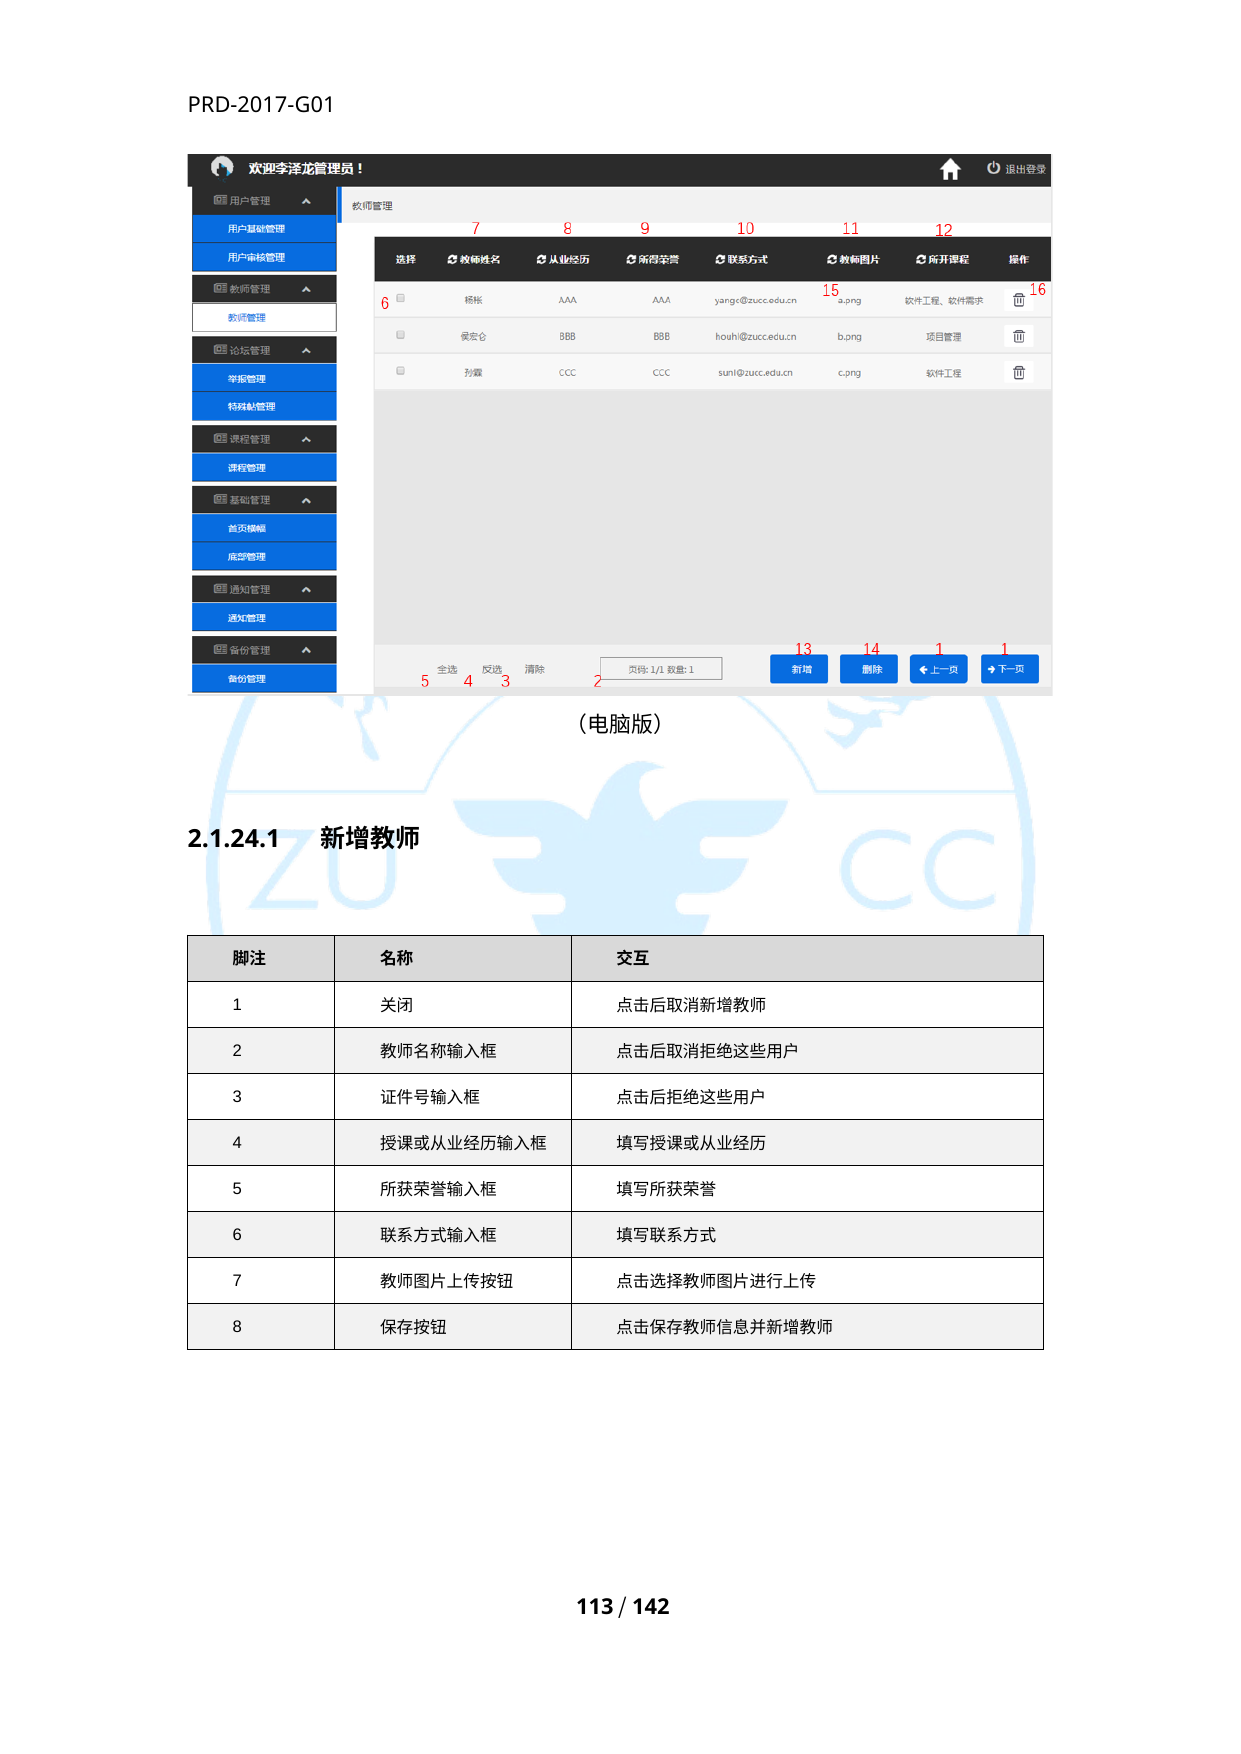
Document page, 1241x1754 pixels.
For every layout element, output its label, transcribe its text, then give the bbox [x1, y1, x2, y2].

table_cell 1 [188, 982, 334, 1027]
table_cell 保存按钮 [335, 1304, 571, 1349]
table_cell 5 [188, 1166, 334, 1211]
picture [187, 154, 1053, 696]
table_cell 4 [188, 1120, 334, 1165]
table_cell 教师图片上传按钮 [335, 1258, 571, 1303]
table_cell 3 [188, 1074, 334, 1119]
table_cell 填写联系方式 [572, 1212, 1043, 1257]
table_cell 教师名称输入框 [335, 1028, 571, 1073]
table_cell 填写授课或从业经历 [572, 1120, 1043, 1165]
table_cell 点击保存教师信息并新增教师 [572, 1304, 1043, 1349]
table_cell 关闭 [335, 982, 571, 1027]
text 新增教师 [187, 804, 1053, 869]
table_header 脚注 [188, 936, 334, 981]
table_cell 点击后取消新增教师 [572, 982, 1043, 1027]
table_cell 6 [188, 1212, 334, 1257]
table_cell 所获荣誉输入框 [335, 1166, 571, 1211]
table_cell 联系方式输入框 [335, 1212, 571, 1257]
table_header 名称 [335, 936, 571, 981]
table_cell 2 [188, 1028, 334, 1073]
table_cell 点击选择教师图片进行上传 [572, 1258, 1043, 1303]
table_header 交互 [572, 936, 1043, 981]
table_cell 8 [188, 1304, 334, 1349]
table_cell 7 [188, 1258, 334, 1303]
table_cell 填写所获荣誉 [572, 1166, 1043, 1211]
table_cell 证件号输入框 [335, 1074, 571, 1119]
table_cell 授课或从业经历输入框 [335, 1120, 571, 1165]
table_cell 点击后取消拒绝这些用户 [572, 1028, 1043, 1073]
table_cell 点击后拒绝这些用户 [572, 1074, 1043, 1119]
